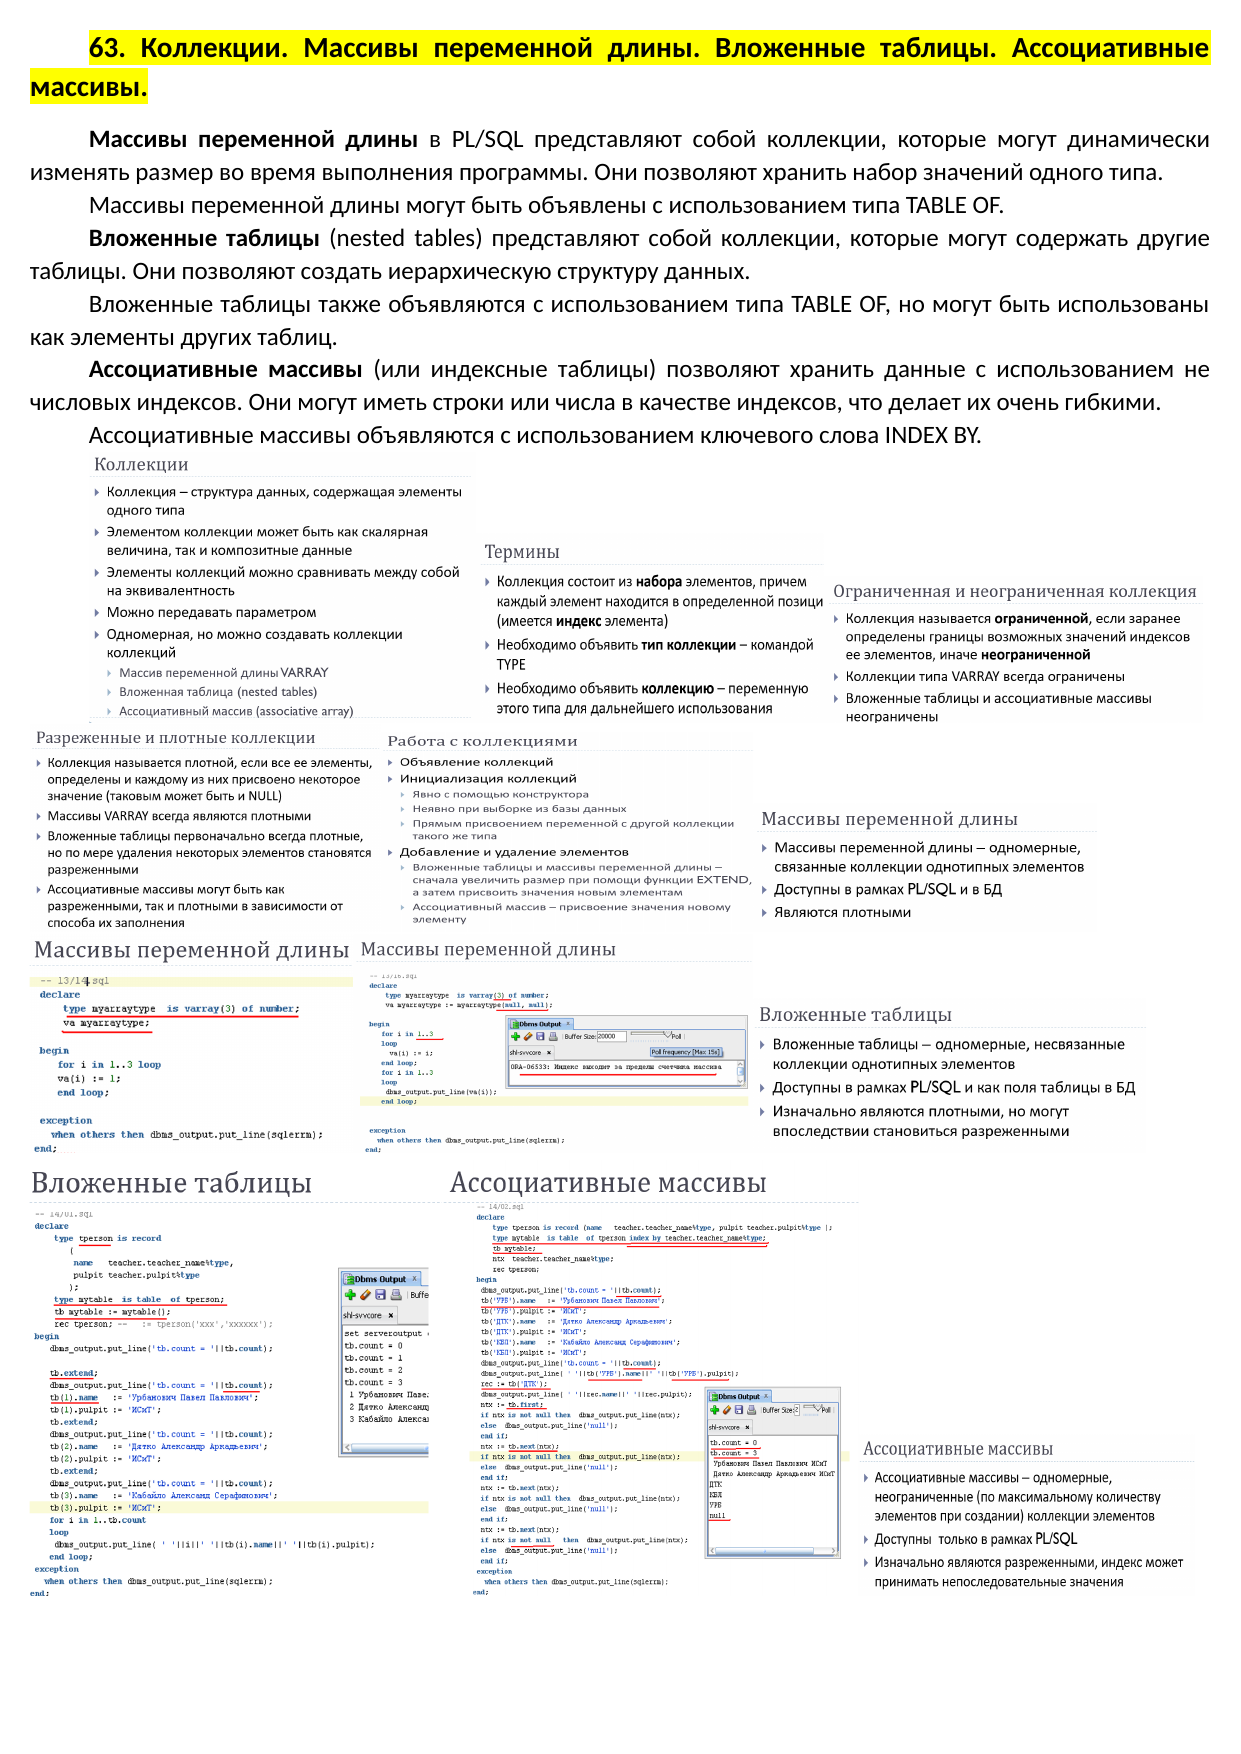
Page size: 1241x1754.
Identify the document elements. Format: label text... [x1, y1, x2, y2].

picture [29, 1155, 1195, 1596]
text Ассоциативные массивы объявляются с использованием ключевого слова INDEX BY. [29, 419, 1211, 450]
text Массивы переменной длины в PL/SQL представляют собой коллекции, которые могут динамически изменять размер во время выполнения программы. Они позволяют хранить набор значений одного типа. [29, 123, 1211, 187]
text Ассоциативные массивы (или индексные таблицы) позволяют хранить данные с использованием не числовых индексов. Они могут иметь строки или числа в качестве индексов, что делает их очень гибкими. [29, 353, 1211, 417]
text Вложенные таблицы (nested tables) представляют собой коллекции, которые могут содержать другие таблицы. Они позволяют создать иерархическую структуру данных. [29, 222, 1211, 285]
picture [29, 724, 1098, 932]
text Массивы переменной длины могут быть объявлены с использованием типа TABLE OF. [29, 189, 1211, 219]
text 63. Коллекции. Массивы переменной длины. Вложенные таблицы. Ассоциативные массивы. [29, 29, 1211, 104]
picture [88, 452, 1203, 723]
picture [29, 934, 1147, 1153]
text Вложенные таблицы также объявляются с использованием типа TABLE OF, но могут быть использованы как элементы других таблиц. [29, 288, 1211, 351]
